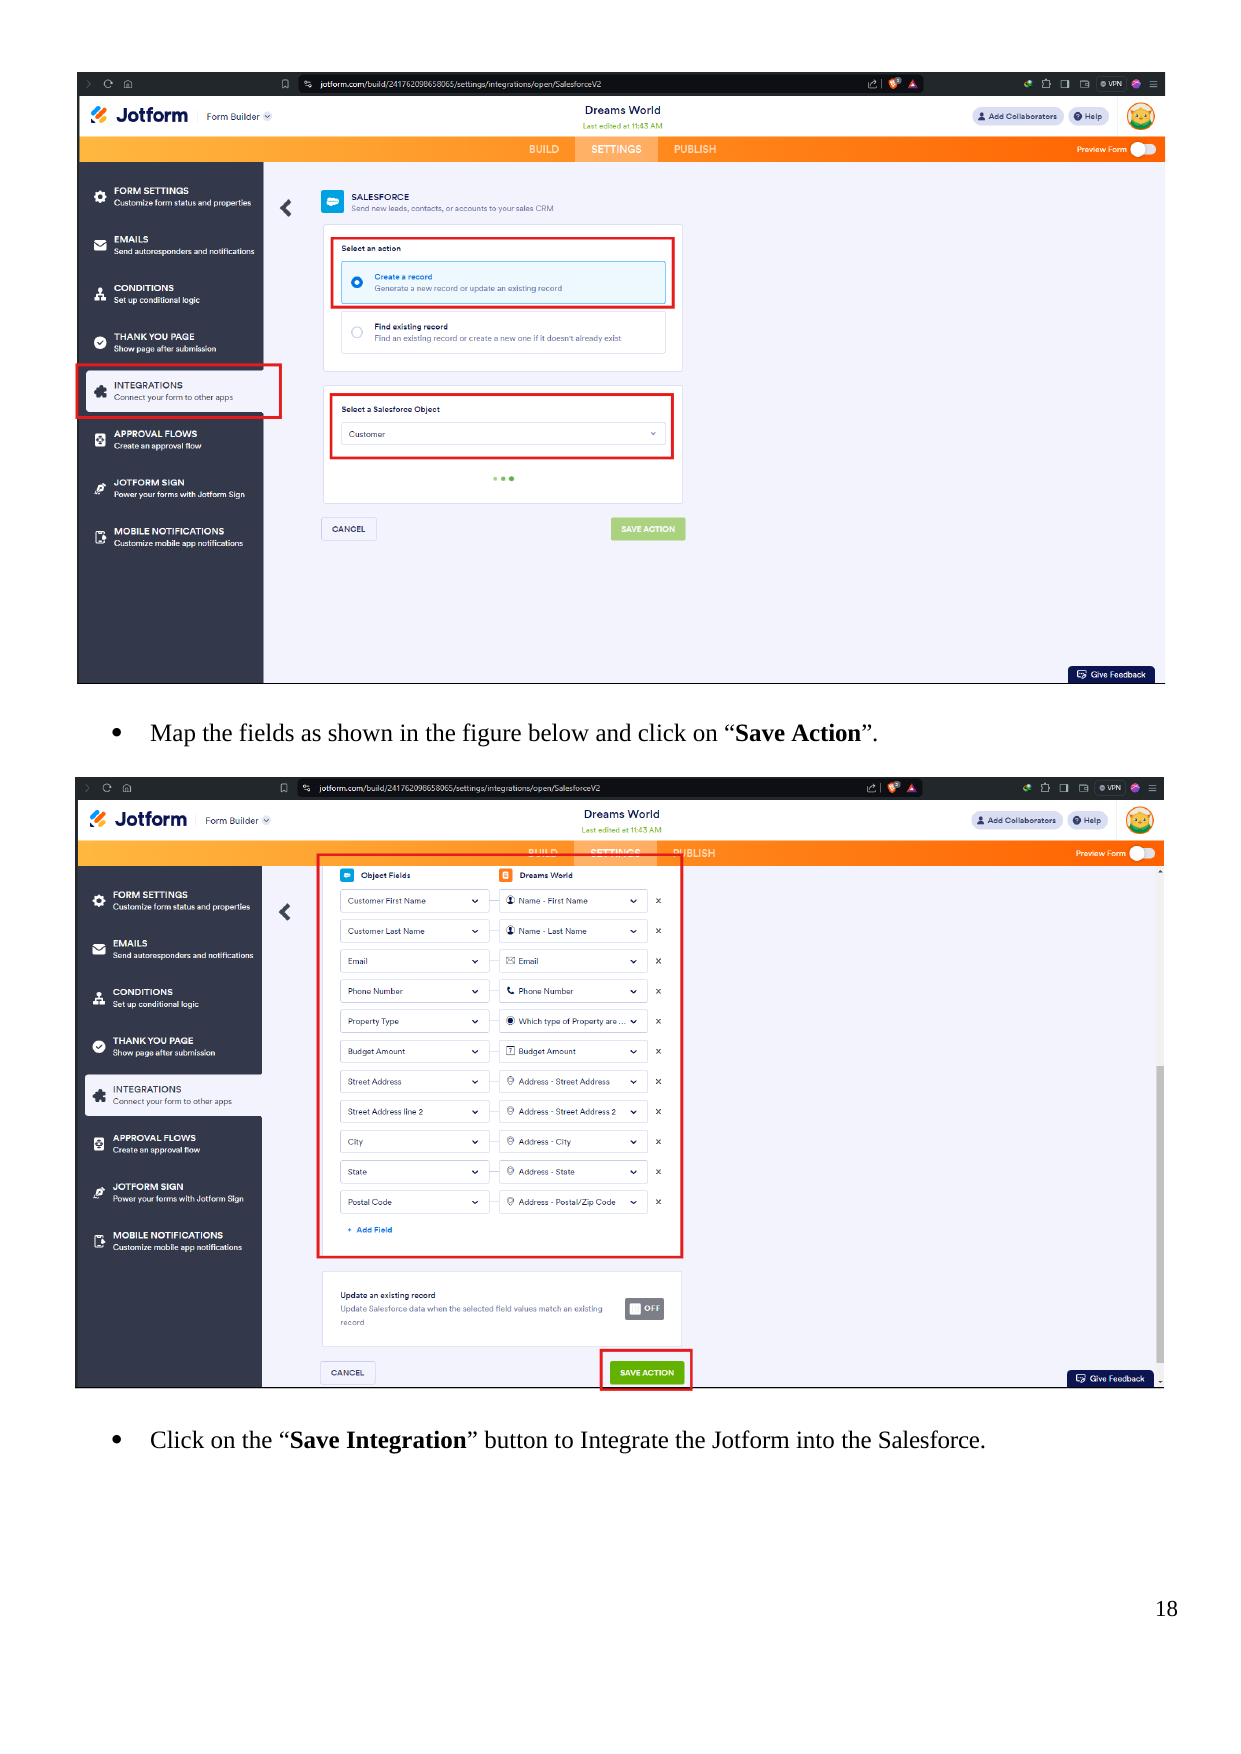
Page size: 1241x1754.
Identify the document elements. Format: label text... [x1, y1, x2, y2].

list Map the fields as shown in the figure below and click on “Save Action”. [112, 718, 1178, 746]
list Click on the “Save Integration” button to Integrate the Jotform into the Salesforce. [112, 1425, 1178, 1454]
picture [75, 72, 1166, 684]
picture [75, 777, 1164, 1391]
